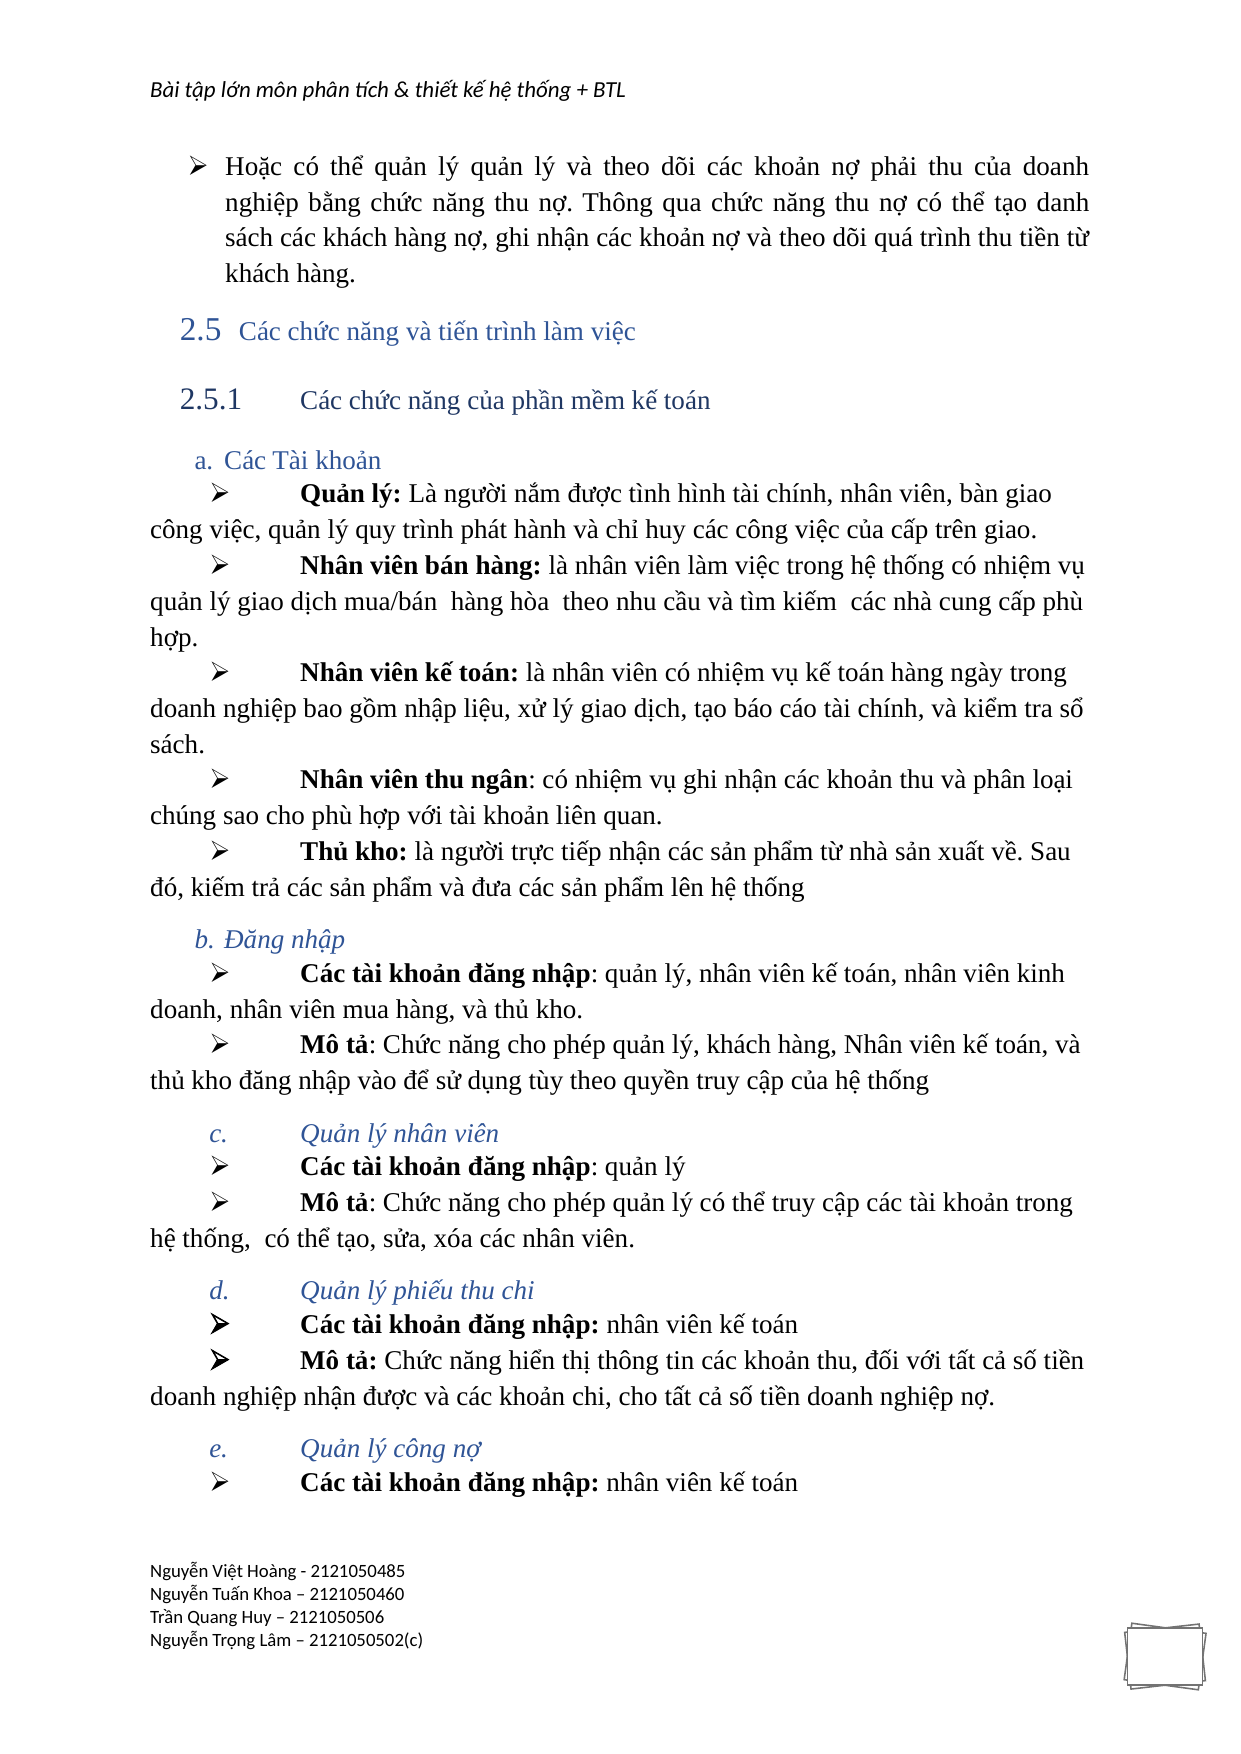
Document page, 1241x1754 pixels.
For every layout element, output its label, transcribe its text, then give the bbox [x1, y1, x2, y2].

list Quản lý: Là người nắm được tình hình tài chính, nhân viên, bàn giao công việc, quản lý quy trình phát hành và chỉ huy các công việc của cấp trên giao. [150, 477, 1090, 544]
list Nhân viên thu ngân: có nhiệm vụ ghi nhận các khoản thu và phân loại chúng sao cho phù hợp với tài khoản liên quan. [150, 764, 1090, 831]
list Nhân viên kế toán: là nhân viên có nhiệm vụ kế toán hàng ngày trong doanh nghiệp bao gồm nhập liệu, xử lý giao dịch, tạo báo cáo tài chính, và kiểm tra sổ sách. [150, 656, 1090, 759]
list Mô tả: Chức năng hiển thị thông tin các khoản thu, đối với tất cả số tiền doanh nghiệp nhận được và các khoản chi, cho tất cả số tiền doanh nghiệp nợ. [150, 1344, 1090, 1411]
subtitle Quản lý nhân viên [150, 1117, 1090, 1148]
list Thủ kho: là người trực tiếp nhận các sản phẩm từ nhà sản xuất về. Sau đó, kiếm trả các sản phẩm và đưa các sản phẩm lên hệ thống [150, 835, 1090, 902]
subtitle Đăng nhập [194, 923, 1090, 954]
list Mô tả: Chức năng cho phép quản lý có thể truy cập các tài khoản trong hệ thống, có thể tạo, sửa, xóa các nhân viên. [150, 1186, 1090, 1253]
subtitle Các chức năng của phần mềm kế toán [179, 380, 1090, 416]
subtitle Quản lý phiếu thu chi [150, 1274, 1090, 1306]
list Hoặc có thể quản lý quản lý và theo dõi các khoản nợ phải thu của doanh nghiệp bằng chức năng thu nợ. Thông qua chức năng thu nợ có thể tạo danh sách các khách hàng nợ, ghi nhận các khoản nợ và theo dõi quá trình thu tiền từ khách hàng. [187, 150, 1090, 288]
list Mô tả: Chức năng cho phép quản lý, khách hàng, Nhân viên kế toán, và thủ kho đăng nhập vào để sử dụng tùy theo quyền truy cập của hệ thống [150, 1028, 1090, 1096]
list Các tài khoản đăng nhập: quản lý [150, 1150, 1090, 1182]
subtitle Các chức năng và tiến trình làm việc [179, 310, 1090, 348]
subtitle Các Tài khoản [194, 444, 1090, 475]
list Nhân viên bán hàng: là nhân viên làm việc trong hệ thống có nhiệm vụ quản lý giao dịch mua/bán hàng hòa theo nhu cầu và tìm kiếm các nhà cung cấp phù hợp. [150, 549, 1090, 652]
list Các tài khoản đăng nhập: quản lý, nhân viên kế toán, nhân viên kinh doanh, nhân viên mua hàng, và thủ kho. [150, 957, 1090, 1024]
subtitle Quản lý công nợ [150, 1432, 1090, 1463]
list Các tài khoản đăng nhập: nhân viên kế toán [150, 1308, 1090, 1339]
list Các tài khoản đăng nhập: nhân viên kế toán [150, 1466, 1090, 1497]
